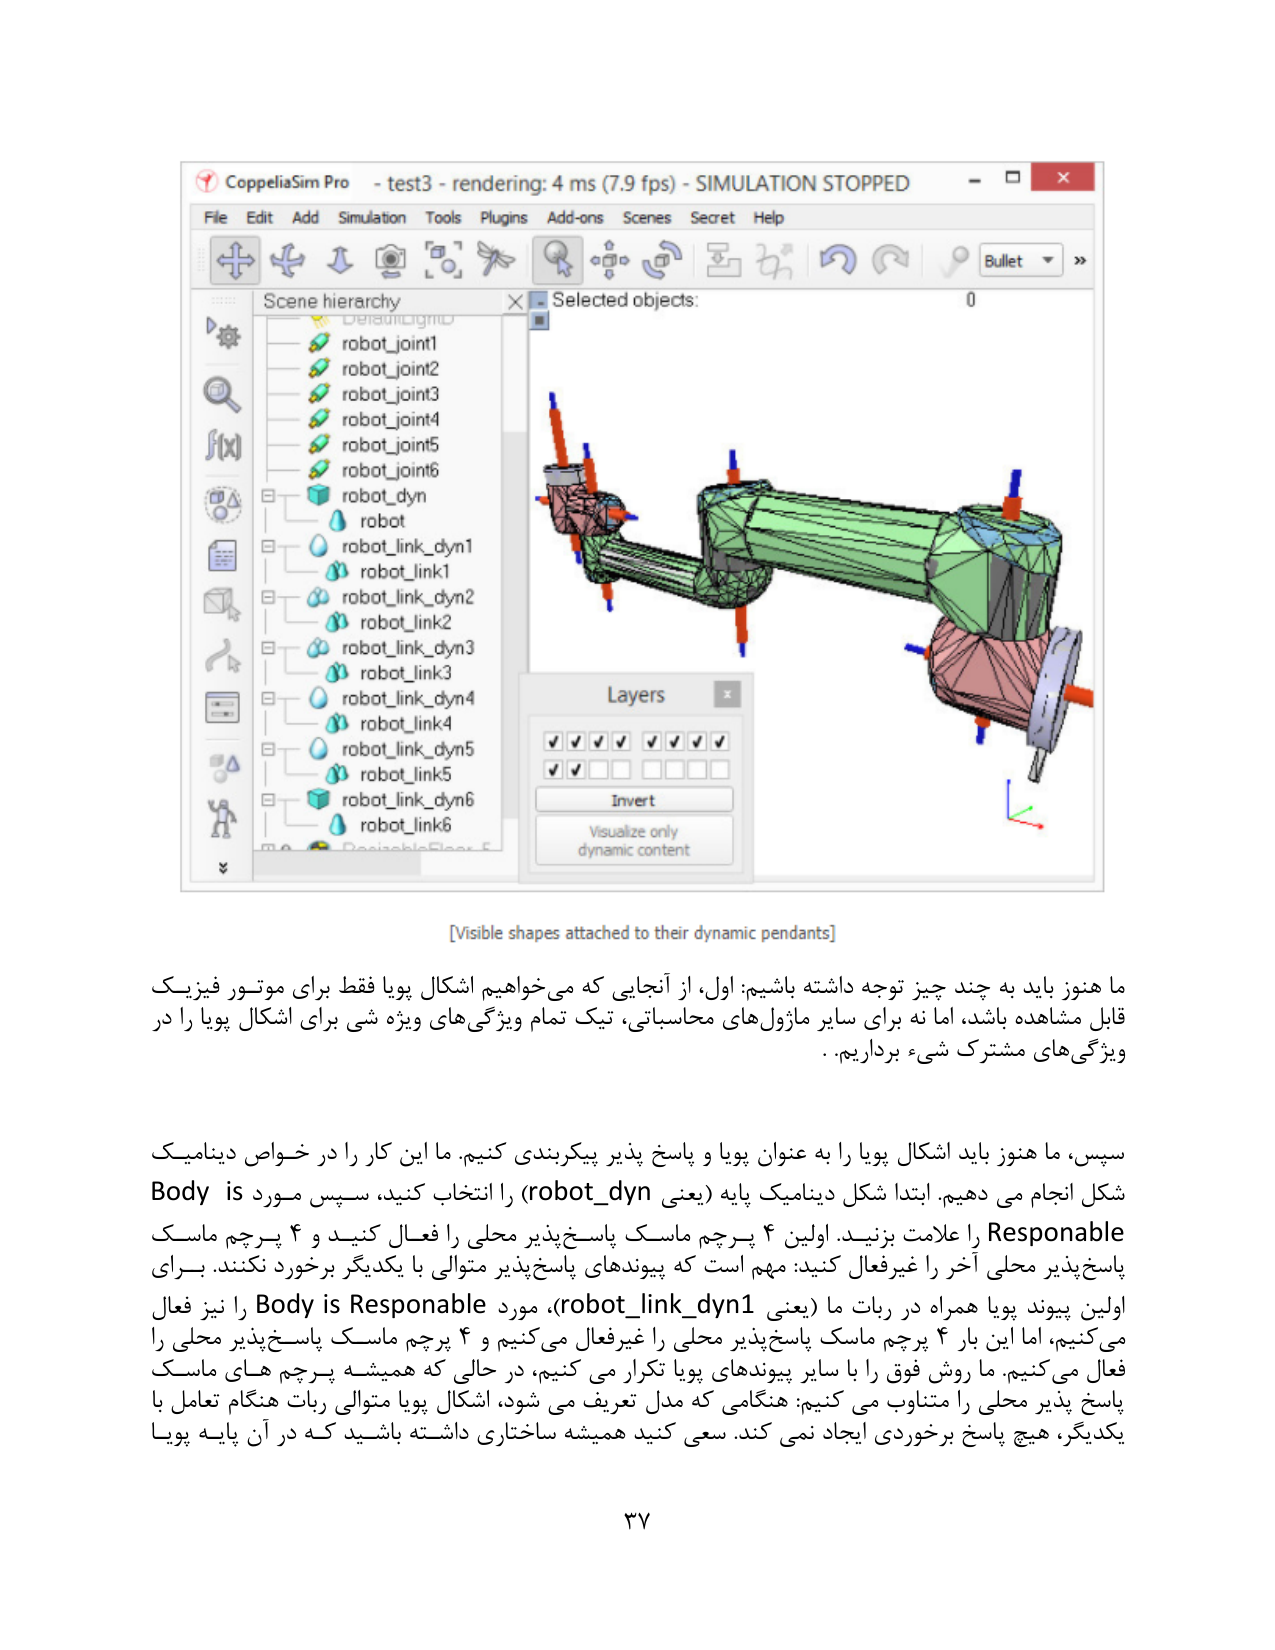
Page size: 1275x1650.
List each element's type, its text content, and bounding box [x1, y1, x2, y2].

picture [168, 150, 1125, 955]
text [150, 1140, 1125, 1449]
text ما هنوز باید به چند چیز توجه داشته باشیم: اول، از آنجایی که می‌خواهیم اشکال پویا فقط برای موتور فیزیک قابل مشاهده باشد، اما نه برای سایر ماژول‌های محاسباتی، تیک تمام ویژگی‌های ویژه شی برای اشکال پویا را در ویژگی‌های مشترک شیء برداریم. . [150, 974, 1125, 1066]
